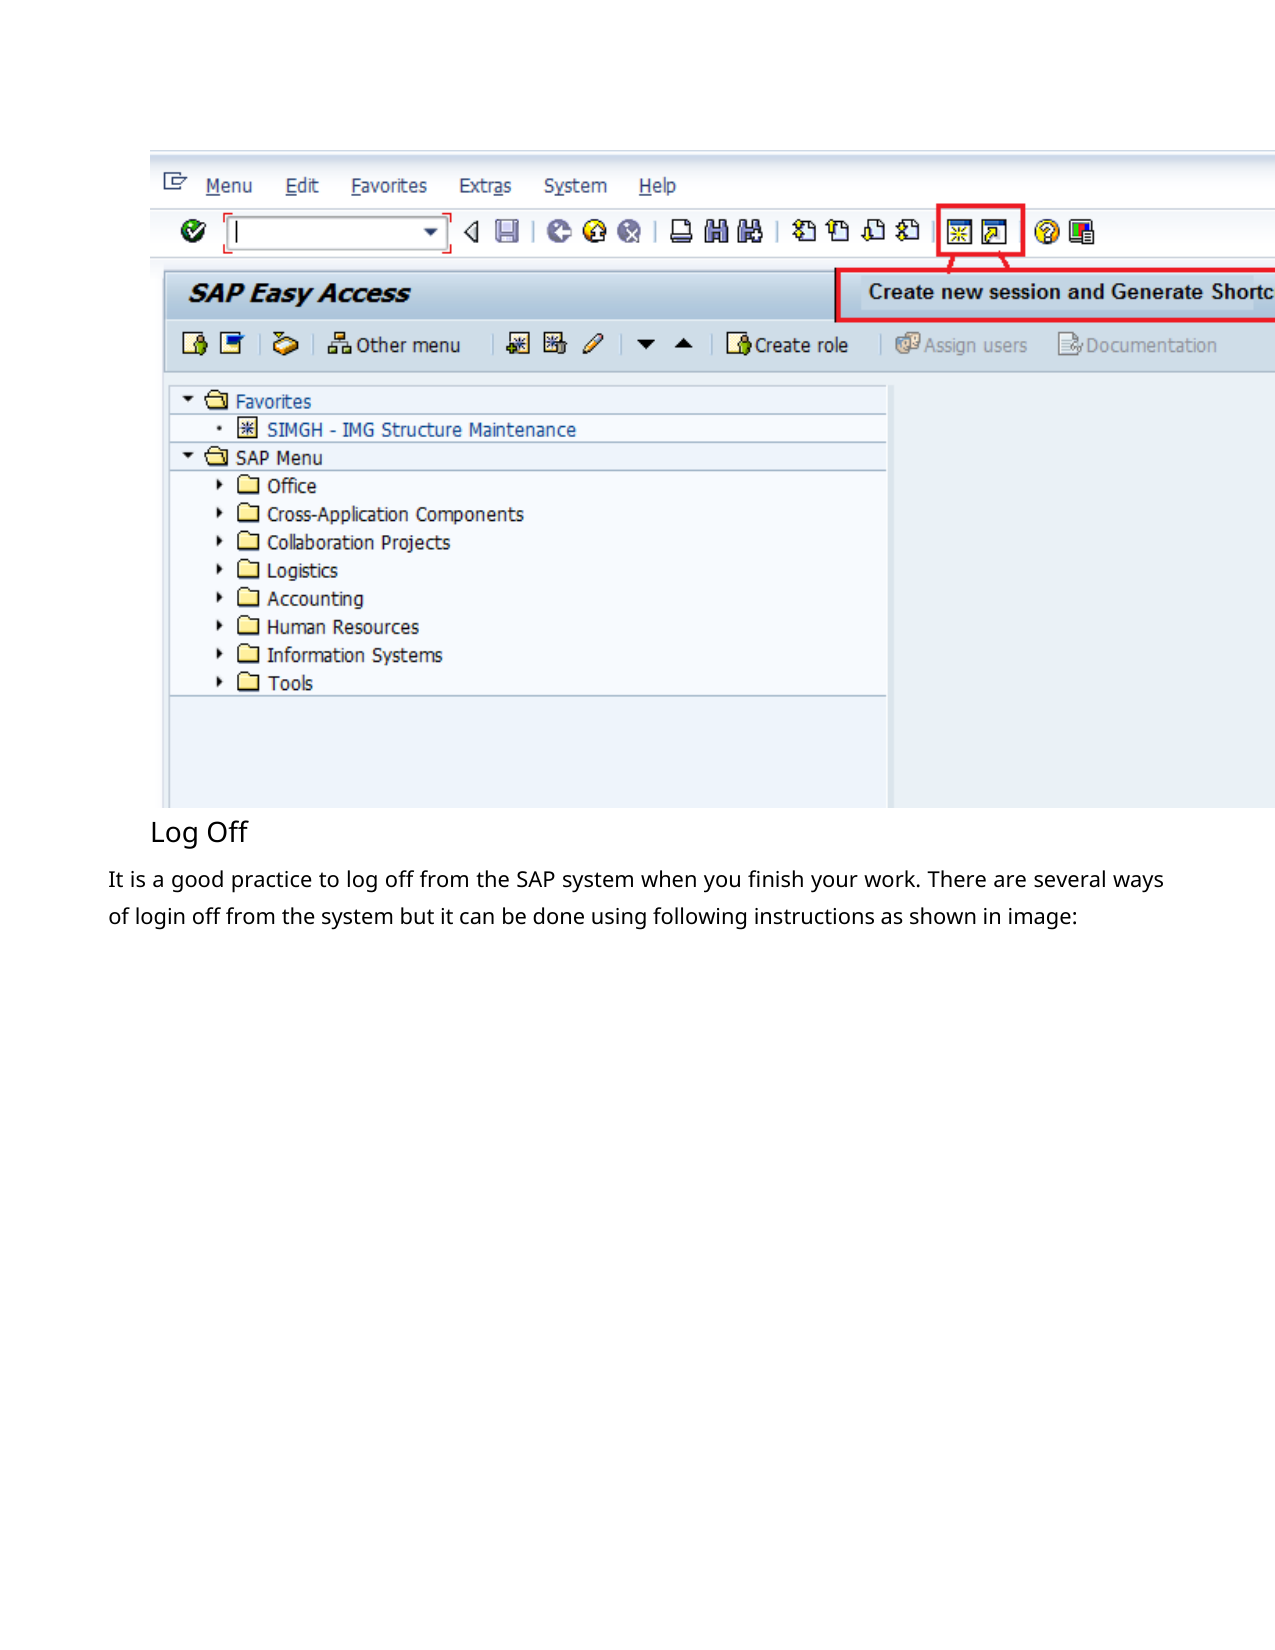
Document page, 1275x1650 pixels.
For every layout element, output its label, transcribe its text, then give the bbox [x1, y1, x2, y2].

picture [150, 150, 1275, 808]
text It is a good practice to log off from the SAP system when you finish your work. There are several ways of login off from the system but it can be done using following instructions as shown in image: [108, 856, 1167, 931]
text Log Off [150, 813, 1167, 851]
